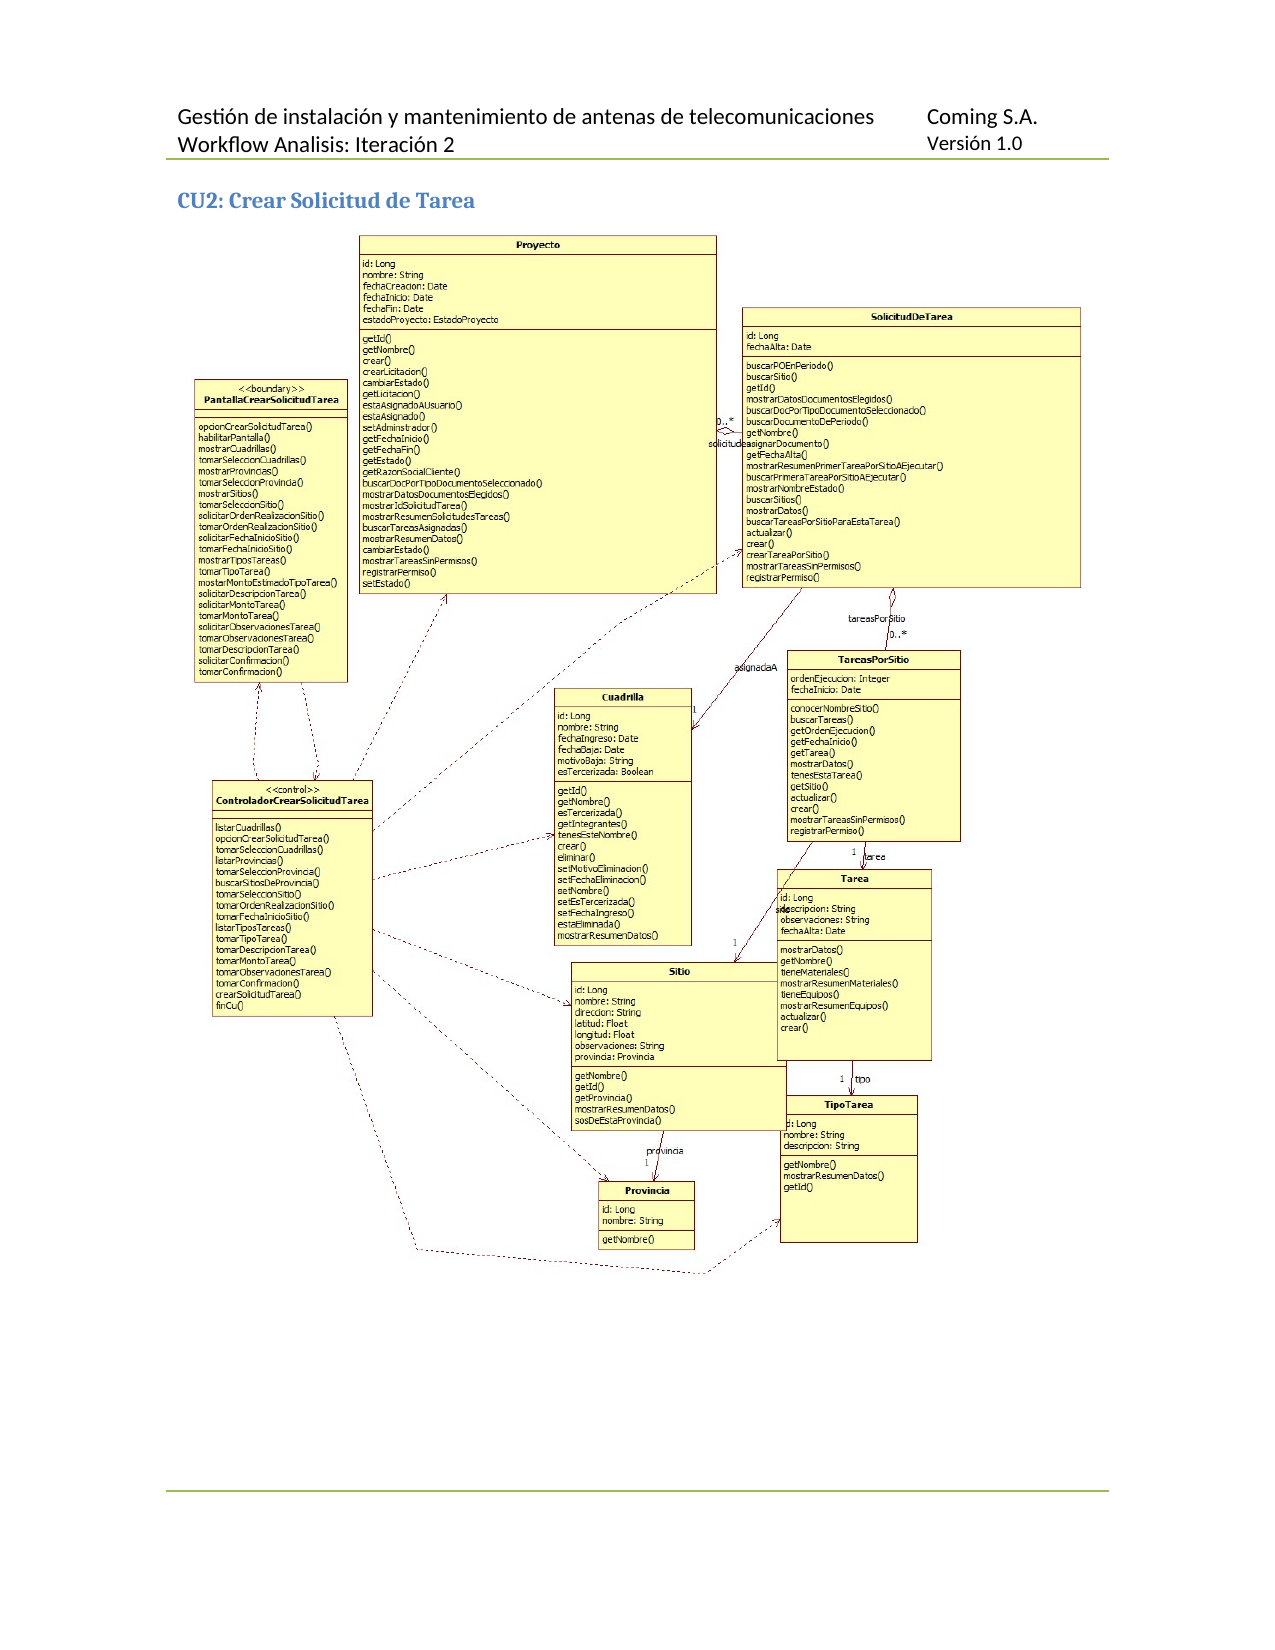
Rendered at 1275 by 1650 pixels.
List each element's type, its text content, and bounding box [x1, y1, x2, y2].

picture [177, 218, 1098, 1291]
subtitle CU2: Crear Solicitud de Tarea [177, 188, 1098, 214]
